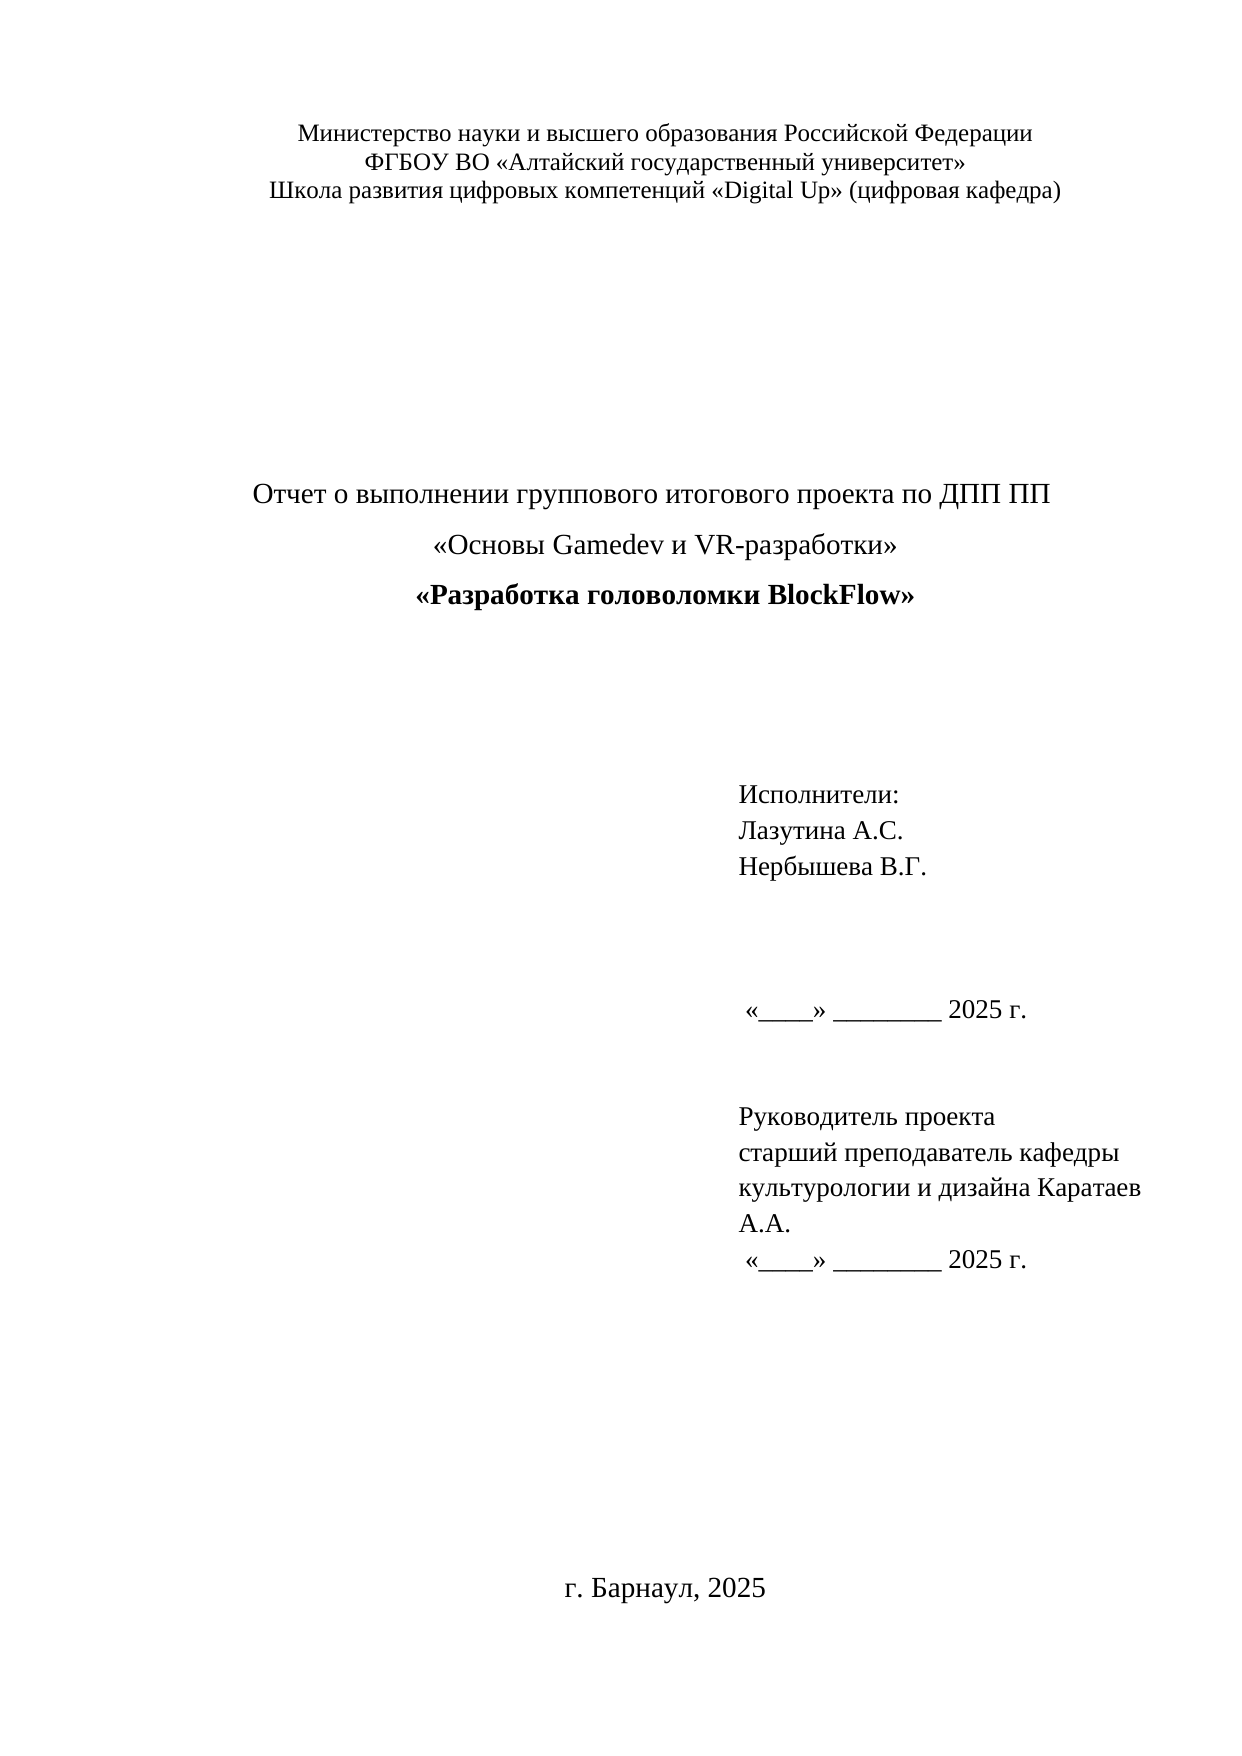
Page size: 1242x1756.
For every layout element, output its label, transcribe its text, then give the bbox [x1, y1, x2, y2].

text «____» ________ 2025 г. [738, 993, 1153, 1024]
text Лазутина А.С. Нербышева В.Г. [738, 814, 1153, 881]
text ФГБОУ ВО «Алтайский государственный университет» [177, 147, 1153, 176]
text Министерство науки и высшего образования Российской Федерации [177, 118, 1153, 147]
text «Основы Gamedev и VR-разработки» [177, 527, 1153, 560]
text г. Барнаул, 2025 [177, 1570, 1153, 1604]
text Школа развития цифровых компетенций «Digital Up» (цифровая кафедра) [177, 176, 1153, 204]
text «Разработка головоломки BlockFlow» [177, 577, 1153, 611]
text старший преподаватель кафедры культурологии и дизайна Каратаев А.А. [738, 1136, 1153, 1238]
text «____» ________ 2025 г. [738, 1243, 1153, 1274]
text Отчет о выполнении группового итогового проекта по ДПП ПП [177, 476, 1153, 510]
text Исполнители: [738, 778, 1153, 809]
text Руководитель проекта [738, 1100, 1153, 1131]
